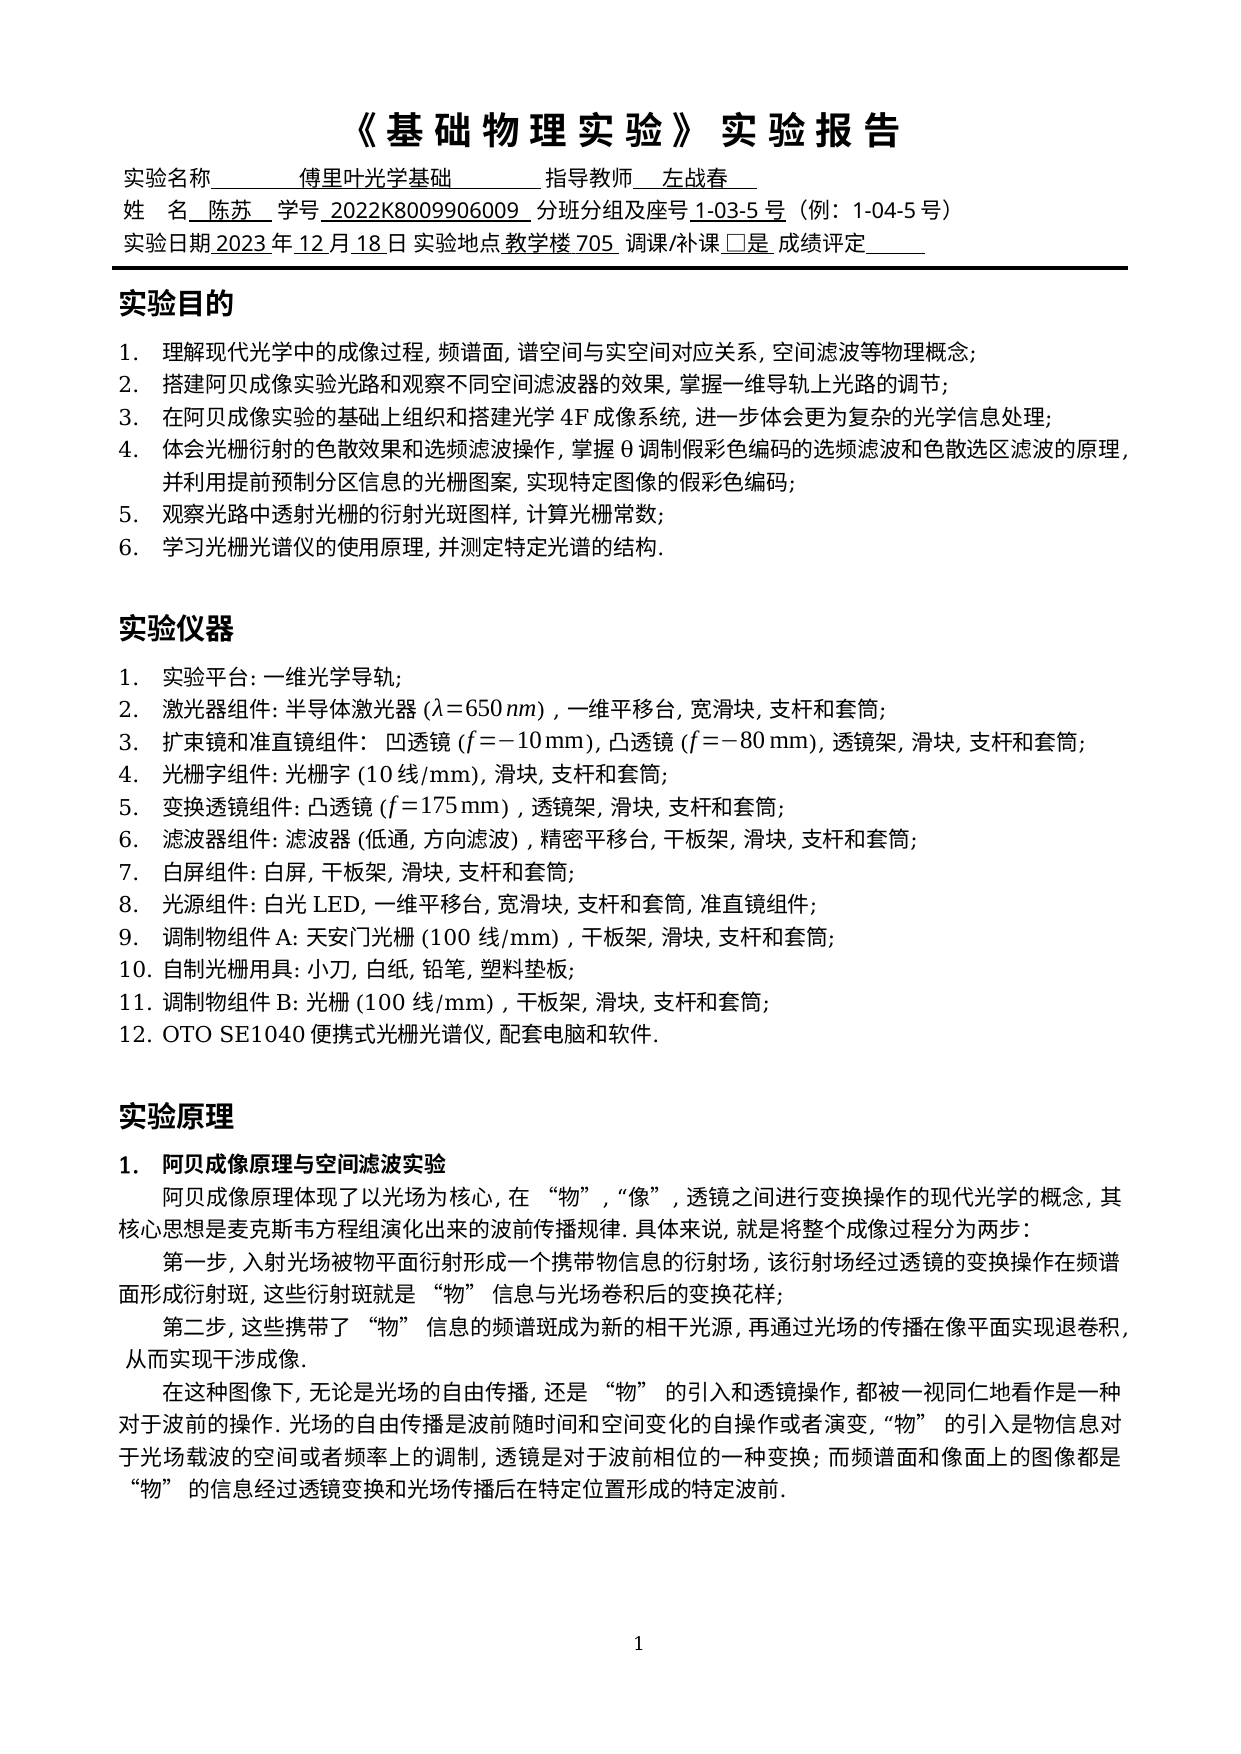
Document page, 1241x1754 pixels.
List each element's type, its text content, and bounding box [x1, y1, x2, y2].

text 3. 扩束镜和准直镜组件： 凹透镜 (), 凸透镜 (), 透镜架, 滑块, 支杆和套筒; [118, 724, 1122, 757]
subtitle 实验仪器 [118, 594, 1122, 659]
text 1. 实验平台: 一维光学导轨; [118, 659, 1122, 692]
table_header 《基础物理实验》实验报告 实验名称 傅里叶光学基础 指导教师 左战春 姓名 陈苏 学号 2022K8009906009 分班分组及座号 1-03-5 号（例：1-04-5号） 实验日期 2023 年 12 月 18 日 实验地点 教学楼705 调课/补课 □是 成绩评定 [112, 95, 1128, 266]
text 6. 滤波器组件: 滤波器 (低通, 方向滤波) , 精密平移台, 干板架, 滑块, 支杆和套筒; [118, 822, 1122, 854]
text 2. 搭建阿贝成像实验光路和观察不同空间滤波器的效果, 掌握一维导轨上光路的调节; [118, 367, 1122, 399]
text 12. OTO SE1040便携式光栅光谱仪, 配套电脑和软件. [118, 1017, 1122, 1049]
text 第二步, 这些携带了 “物” 信息的频谱斑成为新的相干光源, 再通过光场的传播在像平面实现退卷积, 从而实现干涉成像. [118, 1309, 1122, 1374]
text 9. 调制物组件A: 天安门光栅 (100 线/mm) , 干板架, 滑块, 支杆和套筒; [118, 919, 1122, 952]
text 第一步, 入射光场被物平面衍射形成一个携带物信息的衍射场, 该衍射场经过透镜的变换操作在频谱面形成衍射斑, 这些衍射斑就是 “物” 信息与光场卷积后的变换花样; [118, 1244, 1122, 1309]
text 4. 体会光栅衍射的色散效果和选频滤波操作, 掌握θ调制假彩色编码的选频滤波和色散选区滤波的原理,并利用提前预制分区信息的光栅图案, 实现特定图像的假彩色编码; [118, 432, 1122, 497]
text 7. 白屏组件: 白屏, 干板架, 滑块, 支杆和套筒; [118, 854, 1122, 887]
text 11. 调制物组件B: 光栅 (100 线/mm) , 干板架, 滑块, 支杆和套筒; [118, 984, 1122, 1017]
text 1. 理解现代光学中的成像过程, 频谱面, 谱空间与实空间对应关系, 空间滤波等物理概念; [118, 334, 1122, 367]
text 5. 观察光路中透射光栅的衍射光斑图样, 计算光栅常数; [118, 497, 1122, 529]
text 8. 光源组件: 白光 LED, 一维平移台, 宽滑块, 支杆和套筒, 准直镜组件; [118, 887, 1122, 919]
text 6. 学习光栅光谱仪的使用原理, 并测定特定光谱的结构. [118, 529, 1122, 562]
text 阿贝成像原理与空间滤波实验 [118, 1147, 1122, 1179]
text 阿贝成像原理体现了以光场为核心, 在 “物”, “像”, 透镜之间进行变换操作的现代光学的概念, 其核心思想是麦克斯韦方程组演化出来的波前传播规律. 具体来说, 就是将整个成像过程分为两步： [118, 1179, 1122, 1244]
text 5. 变换透镜组件: 凸透镜 () , 透镜架, 滑块, 支杆和套筒; [118, 789, 1122, 822]
text 4. 光栅字组件: 光栅字 (10线/mm), 滑块, 支杆和套筒; [118, 757, 1122, 789]
subtitle 实验目的 [118, 270, 1122, 334]
text 10. 自制光栅用具: 小刀, 白纸, 铅笔, 塑料垫板; [118, 952, 1122, 984]
text 在这种图像下, 无论是光场的自由传播, 还是 “物” 的引入和透镜操作, 都被一视同仁地看作是一种对于波前的操作. 光场的自由传播是波前随时间和空间变化的自操作或者演变, “物” 的引入是物信息对于光场载波的空间或者频率上的调制, 透镜是对于波前相位的一种变换; 而频谱面和像面上的图像都是 “物” 的信息经过透镜变换和光场传播后在特定位置形成的特定波前. [118, 1374, 1122, 1504]
text 2. 激光器组件: 半导体激光器 () , 一维平移台, 宽滑块, 支杆和套筒; [118, 692, 1122, 724]
subtitle 实验原理 [118, 1082, 1122, 1147]
text 3. 在阿贝成像实验的基础上组织和搭建光学4F成像系统, 进一步体会更为复杂的光学信息处理; [118, 399, 1122, 432]
